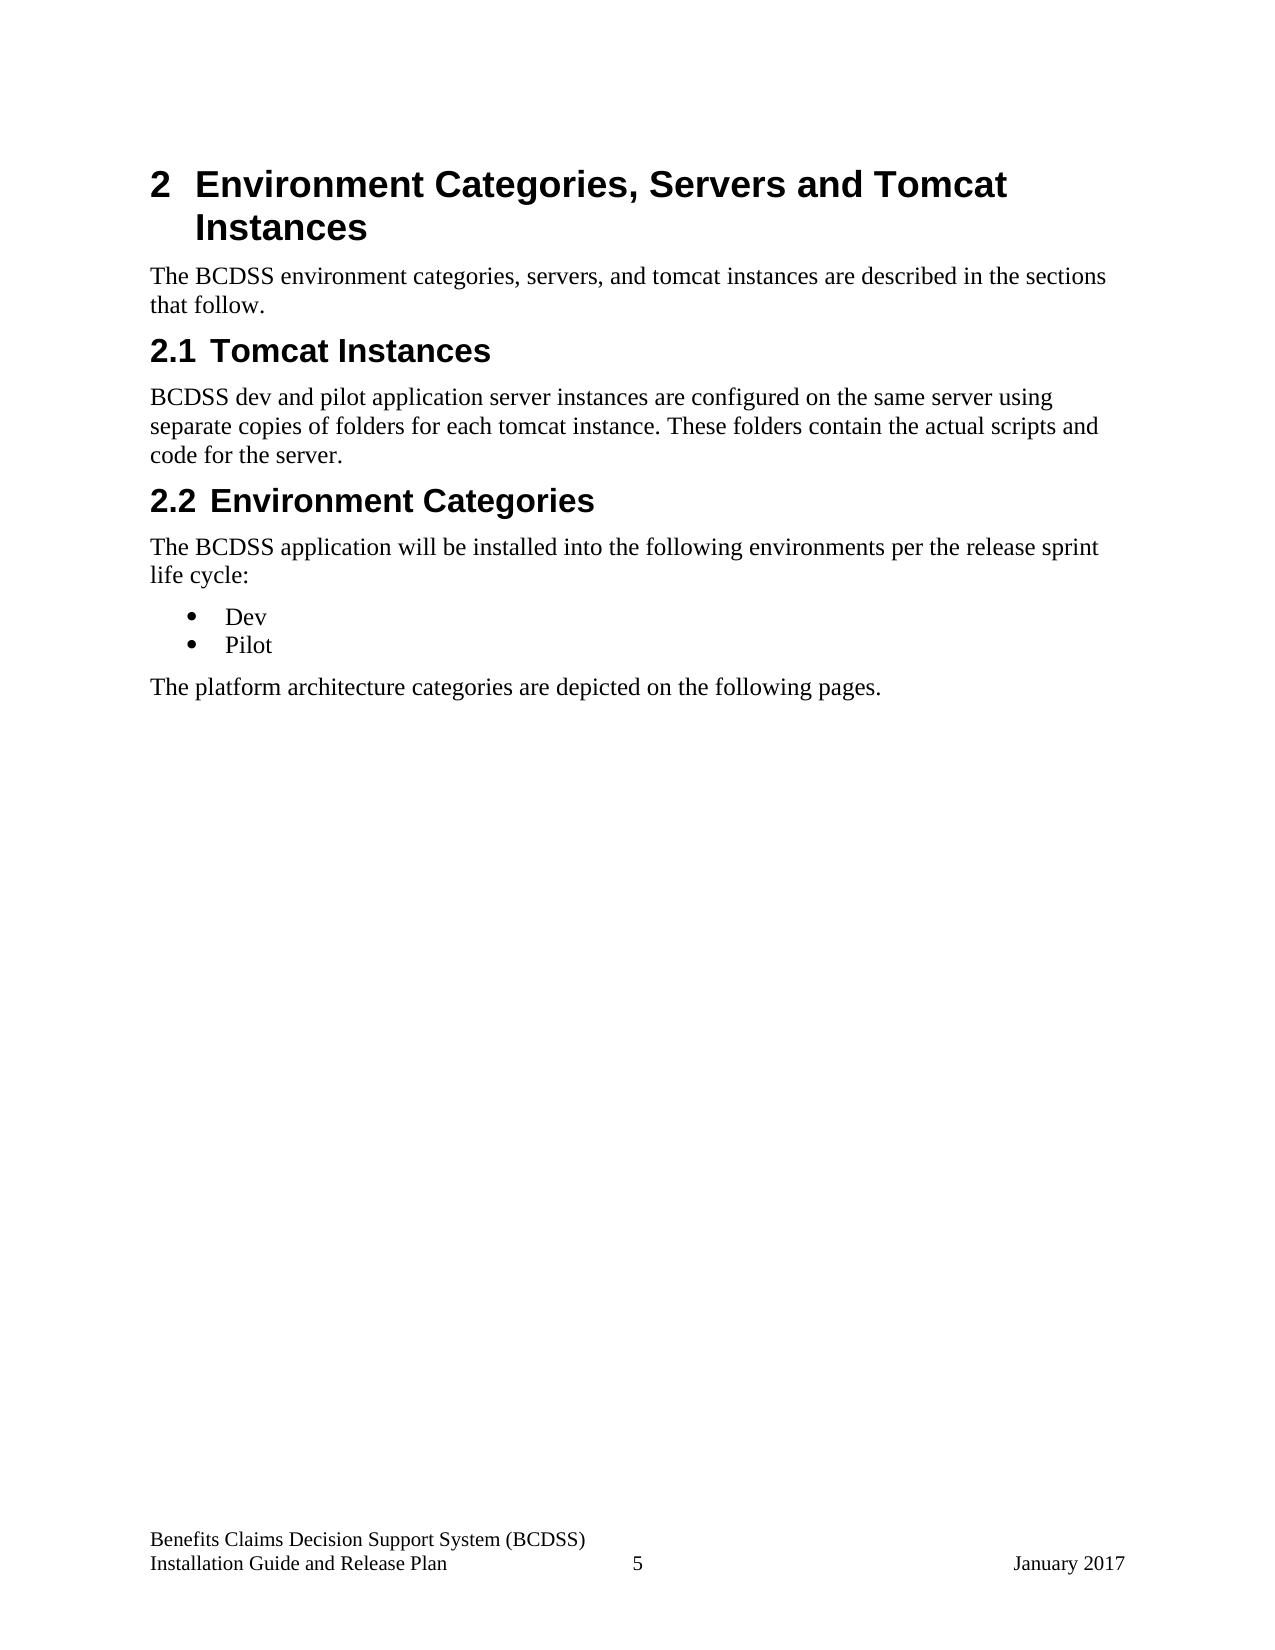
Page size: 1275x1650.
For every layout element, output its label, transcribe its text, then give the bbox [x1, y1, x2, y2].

text The BCDSS environment categories, servers, and tomcat instances are described in the sections that follow. [150, 261, 1125, 319]
text BCDSS dev and pilot application server instances are configured on the same server using separate copies of folders for each tomcat instance. These folders contain the actual scripts and code for the server. [150, 382, 1125, 468]
subtitle Environment Categories, Servers and Tomcat Instances [150, 162, 1125, 249]
list Dev [187, 602, 1125, 631]
text The BCDSS application will be installed into the following environments per the release sprint life cycle: [150, 532, 1125, 589]
list Pilot [187, 631, 1125, 659]
subtitle Tomcat Instances [150, 331, 1125, 370]
subtitle Environment Categories [150, 481, 1125, 519]
text The platform architecture categories are depicted on the following pages. [150, 672, 1125, 701]
